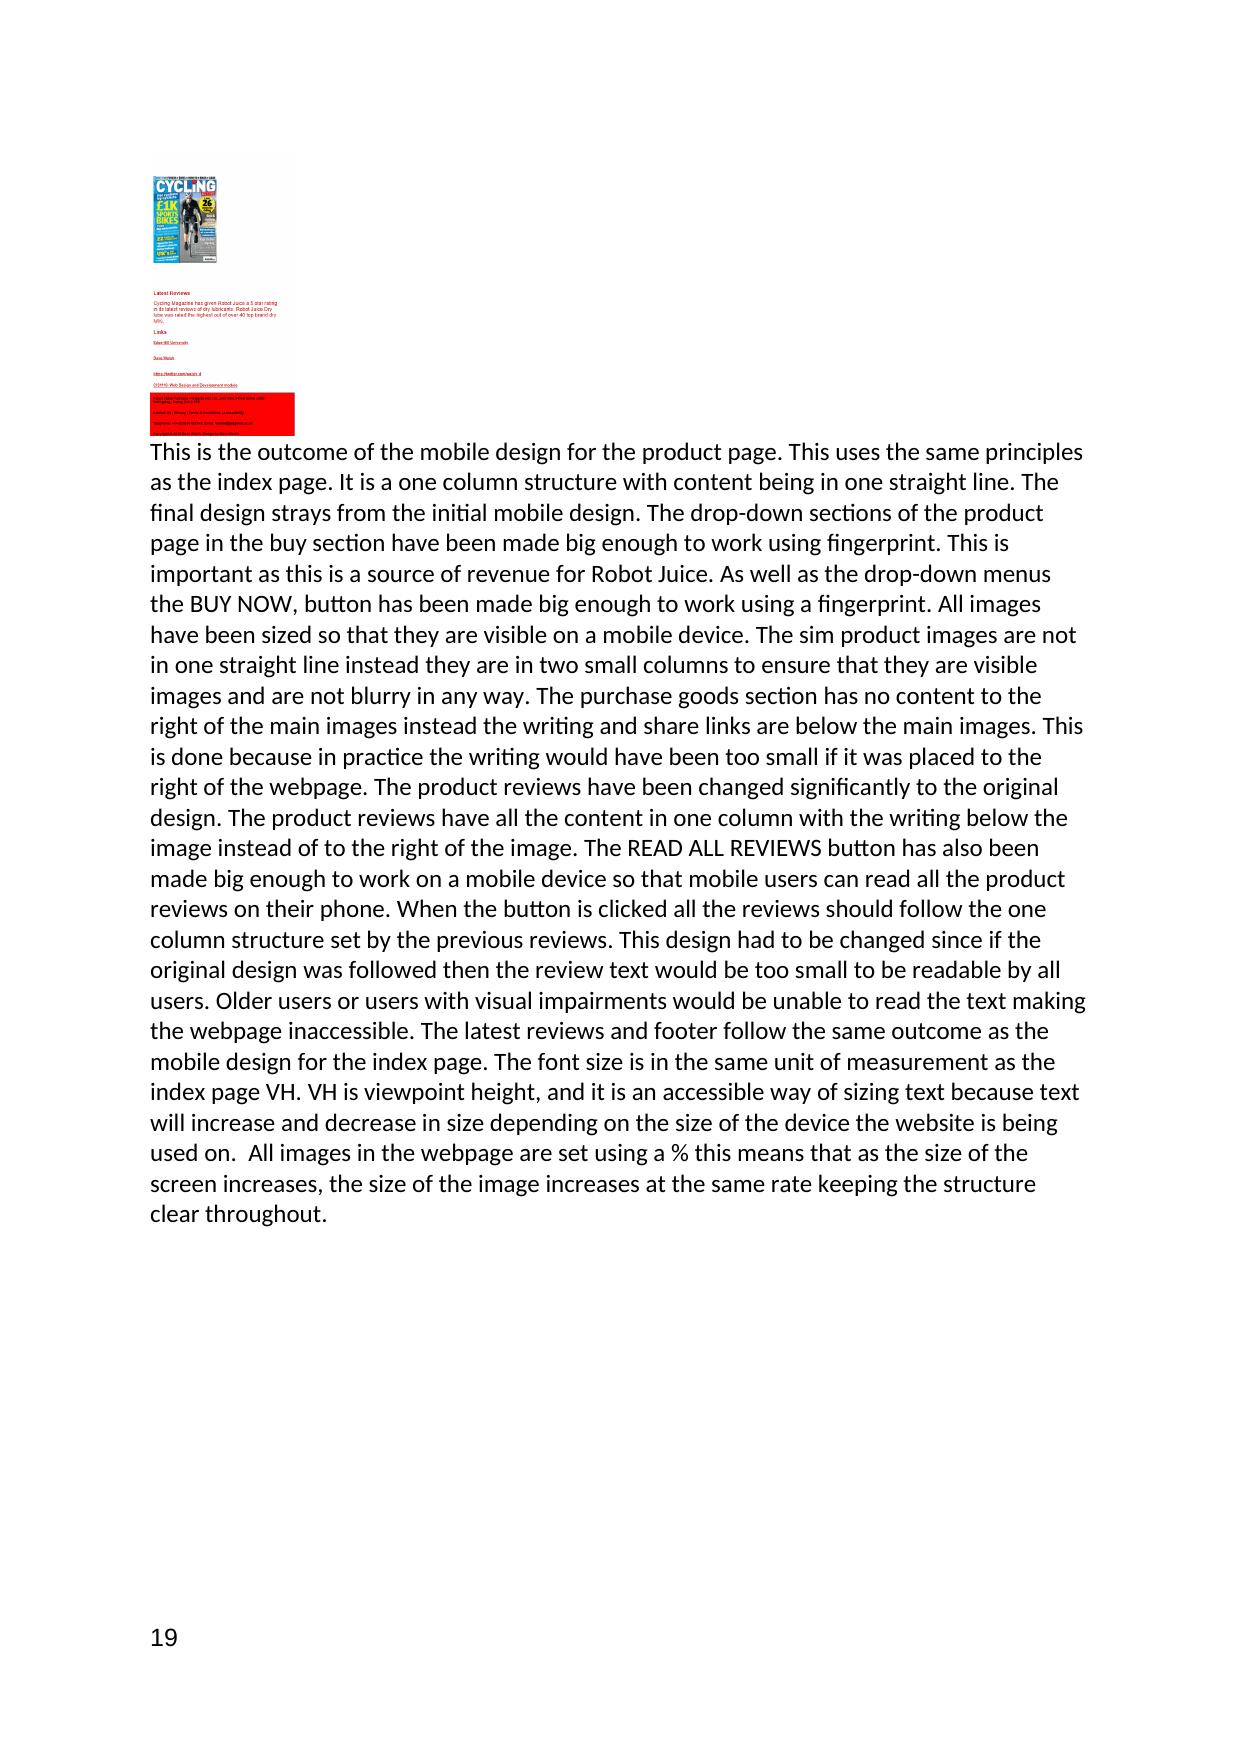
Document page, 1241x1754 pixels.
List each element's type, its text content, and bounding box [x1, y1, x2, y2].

text This is the outcome of the mobile design for the product page. This uses the same principles as the index page. It is a one column structure with content being in one straight line. The final design strays from the initial mobile design. The drop-down sections of the product page in the buy section have been made big enough to work using fingerprint. This is important as this is a source of revenue for Robot Juice. As well as the drop-down menus the BUY NOW, button has been made big enough to work using a fingerprint. All images have been sized so that they are visible on a mobile device. The sim product images are not in one straight line instead they are in two small columns to ensure that they are visible images and are not blurry in any way. The purchase goods section has no content to the right of the main images instead the writing and share links are below the main images. This is done because in practice the writing would have been too small if it was placed to the right of the webpage. The product reviews have been changed significantly to the original design. The product reviews have all the content in one column with the writing below the image instead of to the right of the image. The READ ALL REVIEWS button has also been made big enough to work on a mobile device so that mobile users can read all the product reviews on their phone. When the button is clicked all the reviews should follow the one column structure set by the previous reviews. This design had to be changed since if the original design was followed then the review text would be too small to be readable by all users. Older users or users with visual impairments would be unable to read the text making the webpage inaccessible. The latest reviews and footer follow the same outcome as the mobile design for the index page. The font size is in the same unit of measurement as the index page VH. VH is viewpoint height, and it is an accessible way of sizing text because text will increase and decrease in size depending on the size of the device the website is being used on. All images in the webpage are set using a % this means that as the size of the screen increases, the size of the image increases at the same rate keeping the structure clear throughout. [150, 436, 1090, 1229]
picture [150, 150, 295, 436]
